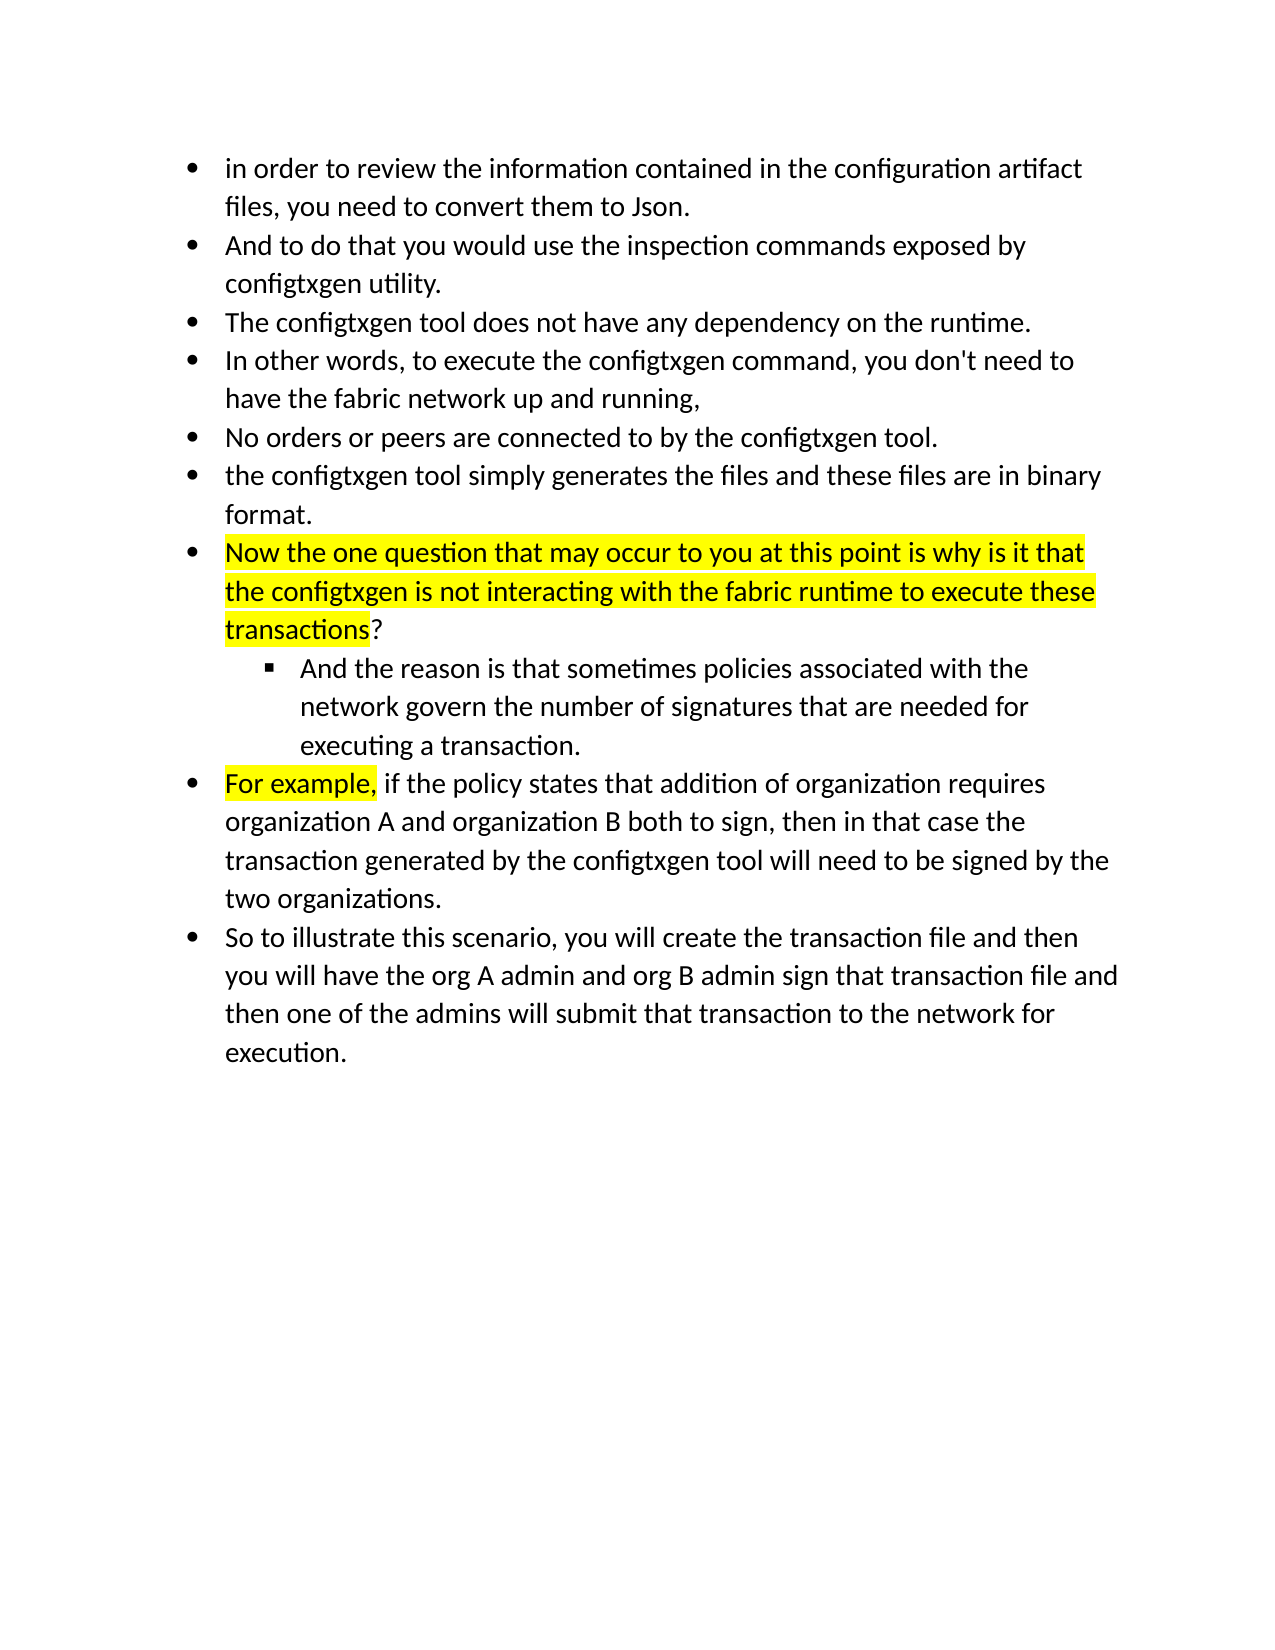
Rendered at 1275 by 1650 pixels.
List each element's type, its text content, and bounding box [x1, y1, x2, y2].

list So to illustrate this scenario, you will create the transaction file and then you will have the org A admin and org B admin sign that transaction file and then one of the admins will submit that transaction to the network for execution. [187, 919, 1125, 1070]
list And to do that you would use the inspection commands exposed by configtxgen utility. [187, 227, 1125, 301]
list in order to review the information contained in the configuration artifact files, you need to convert them to Json. [187, 150, 1125, 224]
list And the reason is that sometimes policies associated with the network govern the number of signatures that are needed for executing a transaction. [262, 650, 1125, 762]
list For example, if the policy states that addition of organization requires organization A and organization B both to sign, then in that case the transaction generated by the configtxgen tool will need to be signed by the two organizations. [187, 765, 1125, 916]
list Now the one question that may occur to you at this point is why is it that the configtxgen is not interacting with the fabric runtime to execute these transactions? [187, 534, 1125, 647]
list The configtxgen tool does not have any dependency on the runtime. [187, 304, 1125, 339]
list the configtxgen tool simply generates the files and these files are in binary format. [187, 457, 1125, 532]
list No orders or peers are connected to by the configtxgen tool. [187, 419, 1125, 455]
list In other words, to execute the configtxgen command, you don't need to have the fabric network up and running, [187, 342, 1125, 416]
